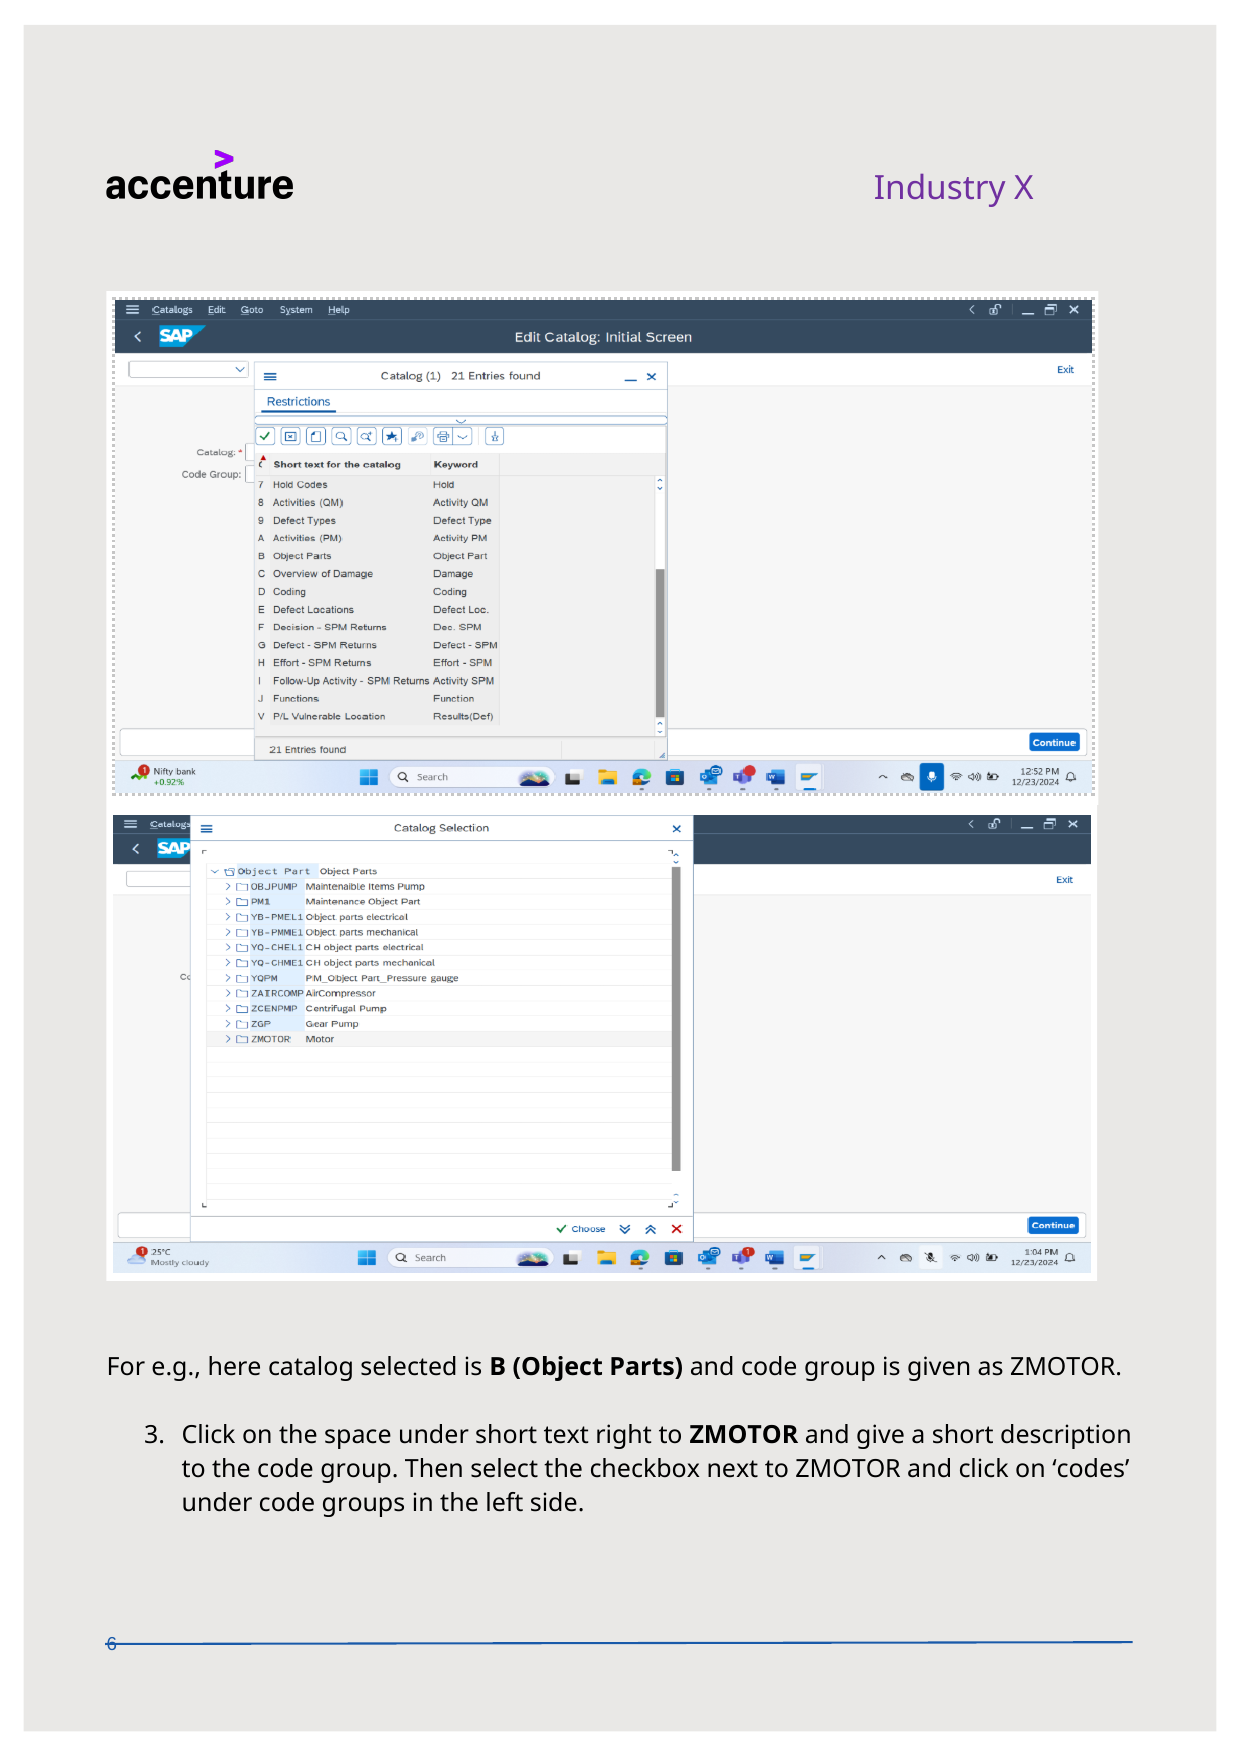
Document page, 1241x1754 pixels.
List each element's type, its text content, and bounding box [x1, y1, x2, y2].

picture [106, 150, 293, 199]
picture [106, 291, 1099, 1281]
text For e.g., here catalog selected is B (Object Parts) and code group is given as ZMOTOR. [106, 1349, 1134, 1383]
list Click on the space under short text right to ZMOTOR and give a short description to the code group. Then select the checkbox next to ZMOTOR and click on ‘codes’ under code groups in the left side. [144, 1417, 1134, 1519]
